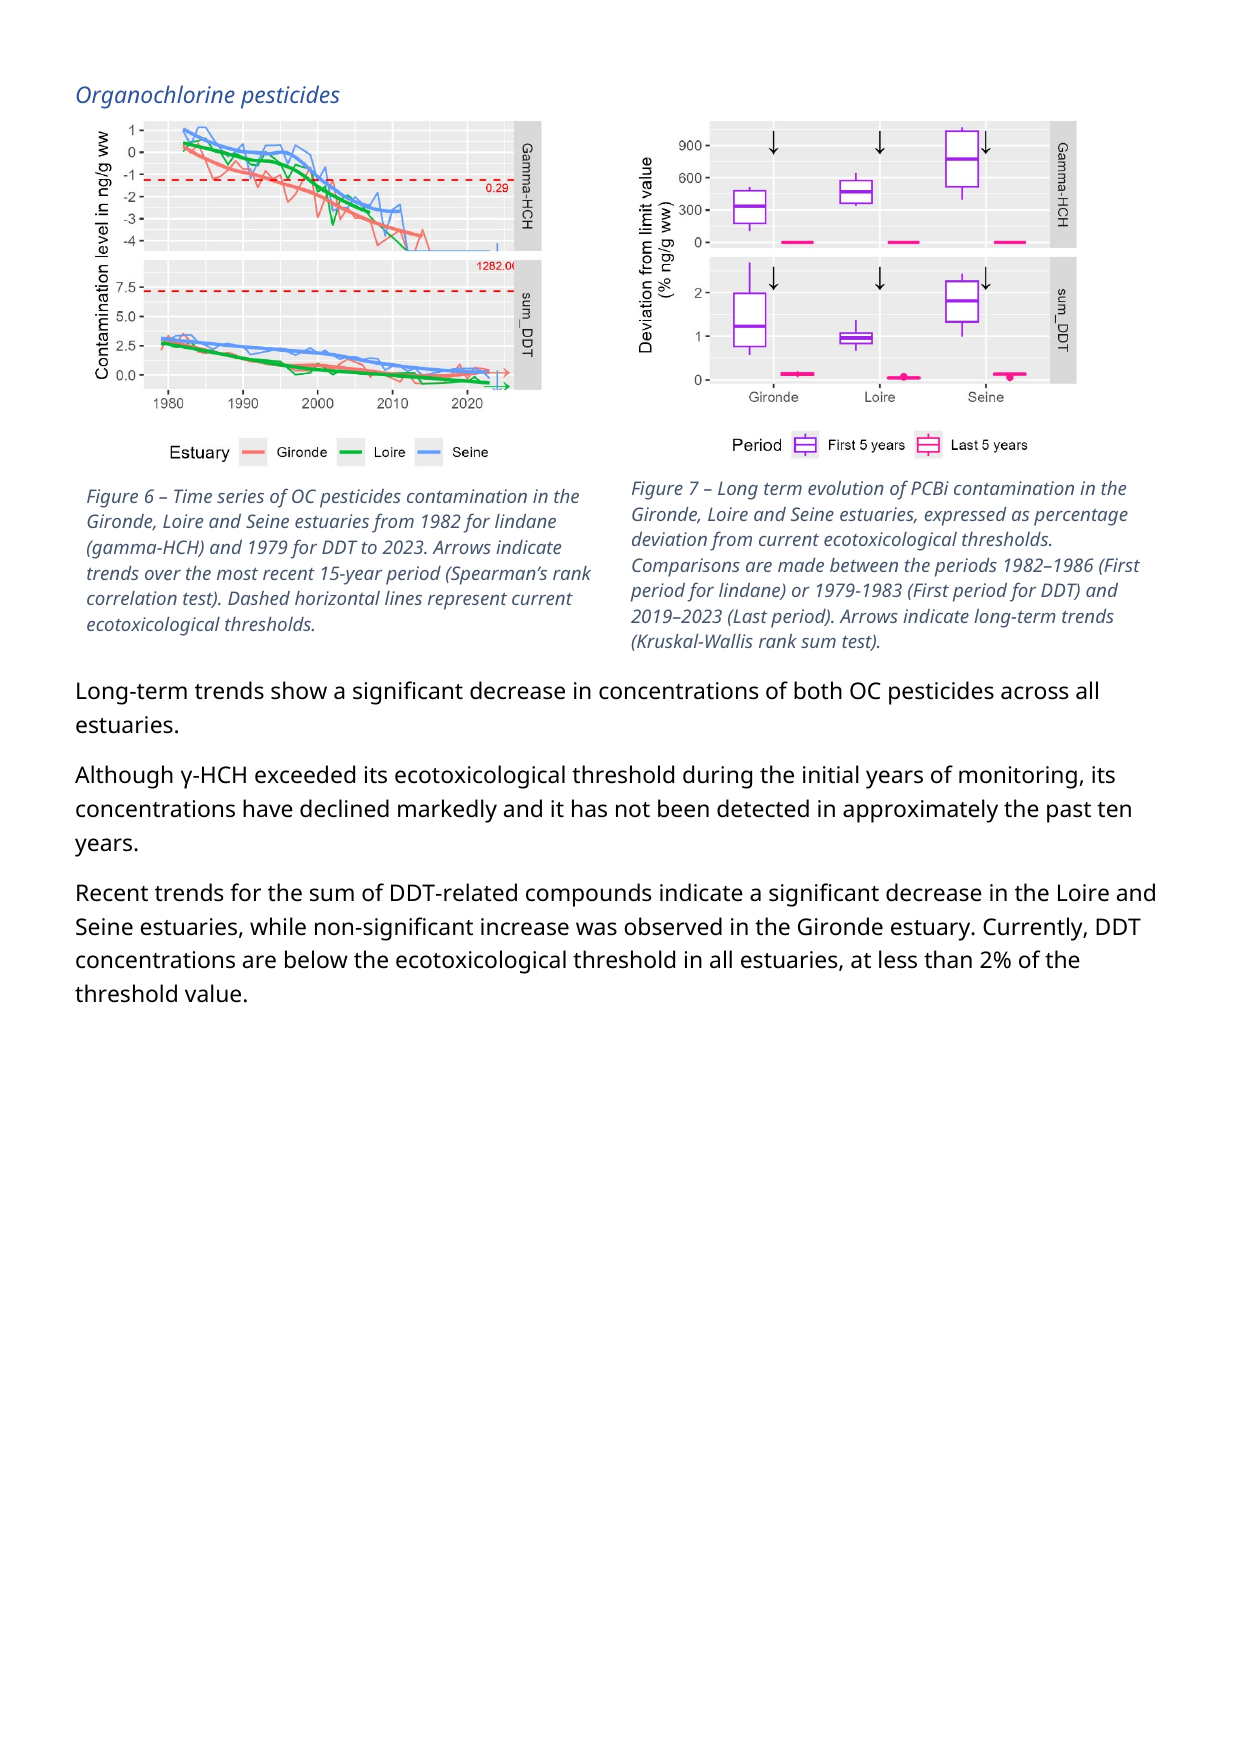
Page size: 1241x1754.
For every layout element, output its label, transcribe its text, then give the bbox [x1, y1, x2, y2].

subtitle Organochlorine pesticides [75, 79, 1165, 110]
text Although γ-HCH exceeded its ecotoxicological threshold during the initial years of monitoring, its concentrations have declined markedly and it has not been detected in approximately the past ten years. [75, 759, 1165, 858]
picture [86, 112, 550, 484]
picture [630, 112, 1085, 476]
text Long-term trends show a significant decrease in concentrations of both OC pesticides across all estuaries. [75, 675, 1165, 740]
text Recent trends for the sum of DDT-related compounds indicate a significant decrease in the Loire and Seine estuaries, while non-significant increase was observed in the Gironde estuary. Currently, DDT concentrations are below the ecotoxicological threshold in all estuaries, at less than 2% of the threshold value. [75, 877, 1165, 1009]
